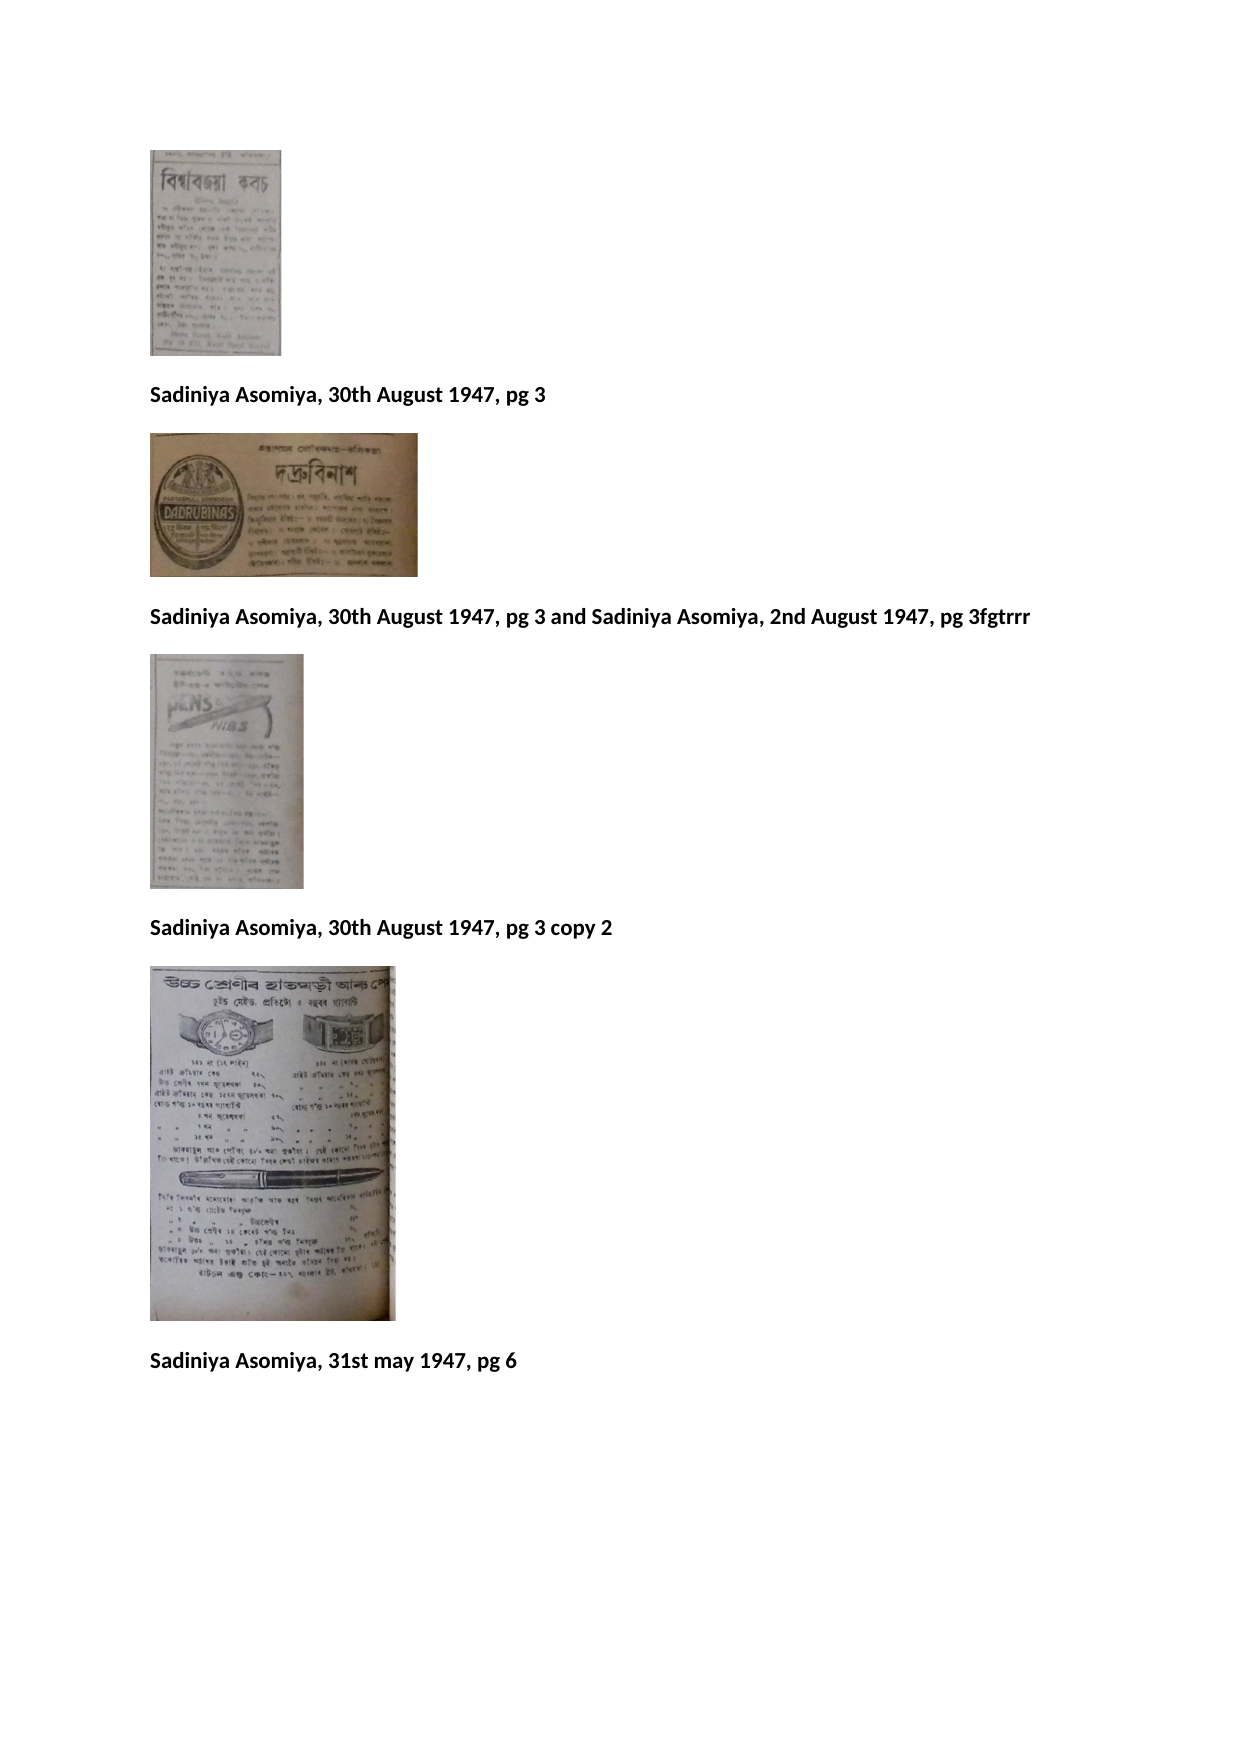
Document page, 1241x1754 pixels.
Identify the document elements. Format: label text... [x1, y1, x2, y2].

picture [150, 654, 304, 889]
text Sadiniya Asomiya, 30th August 1947, pg 3 [150, 380, 1090, 408]
picture [150, 150, 282, 356]
text Sadiniya Asomiya, 30th August 1947, pg 3 copy 2 [150, 913, 1090, 942]
picture [150, 433, 418, 577]
picture [150, 966, 396, 1321]
text Sadiniya Asomiya, 30th August 1947, pg 3 and Sadiniya Asomiya, 2nd August 1947, pg 3fgtrrr [150, 602, 1090, 630]
text Sadiniya Asomiya, 31st may 1947, pg 6 [150, 1346, 1090, 1374]
